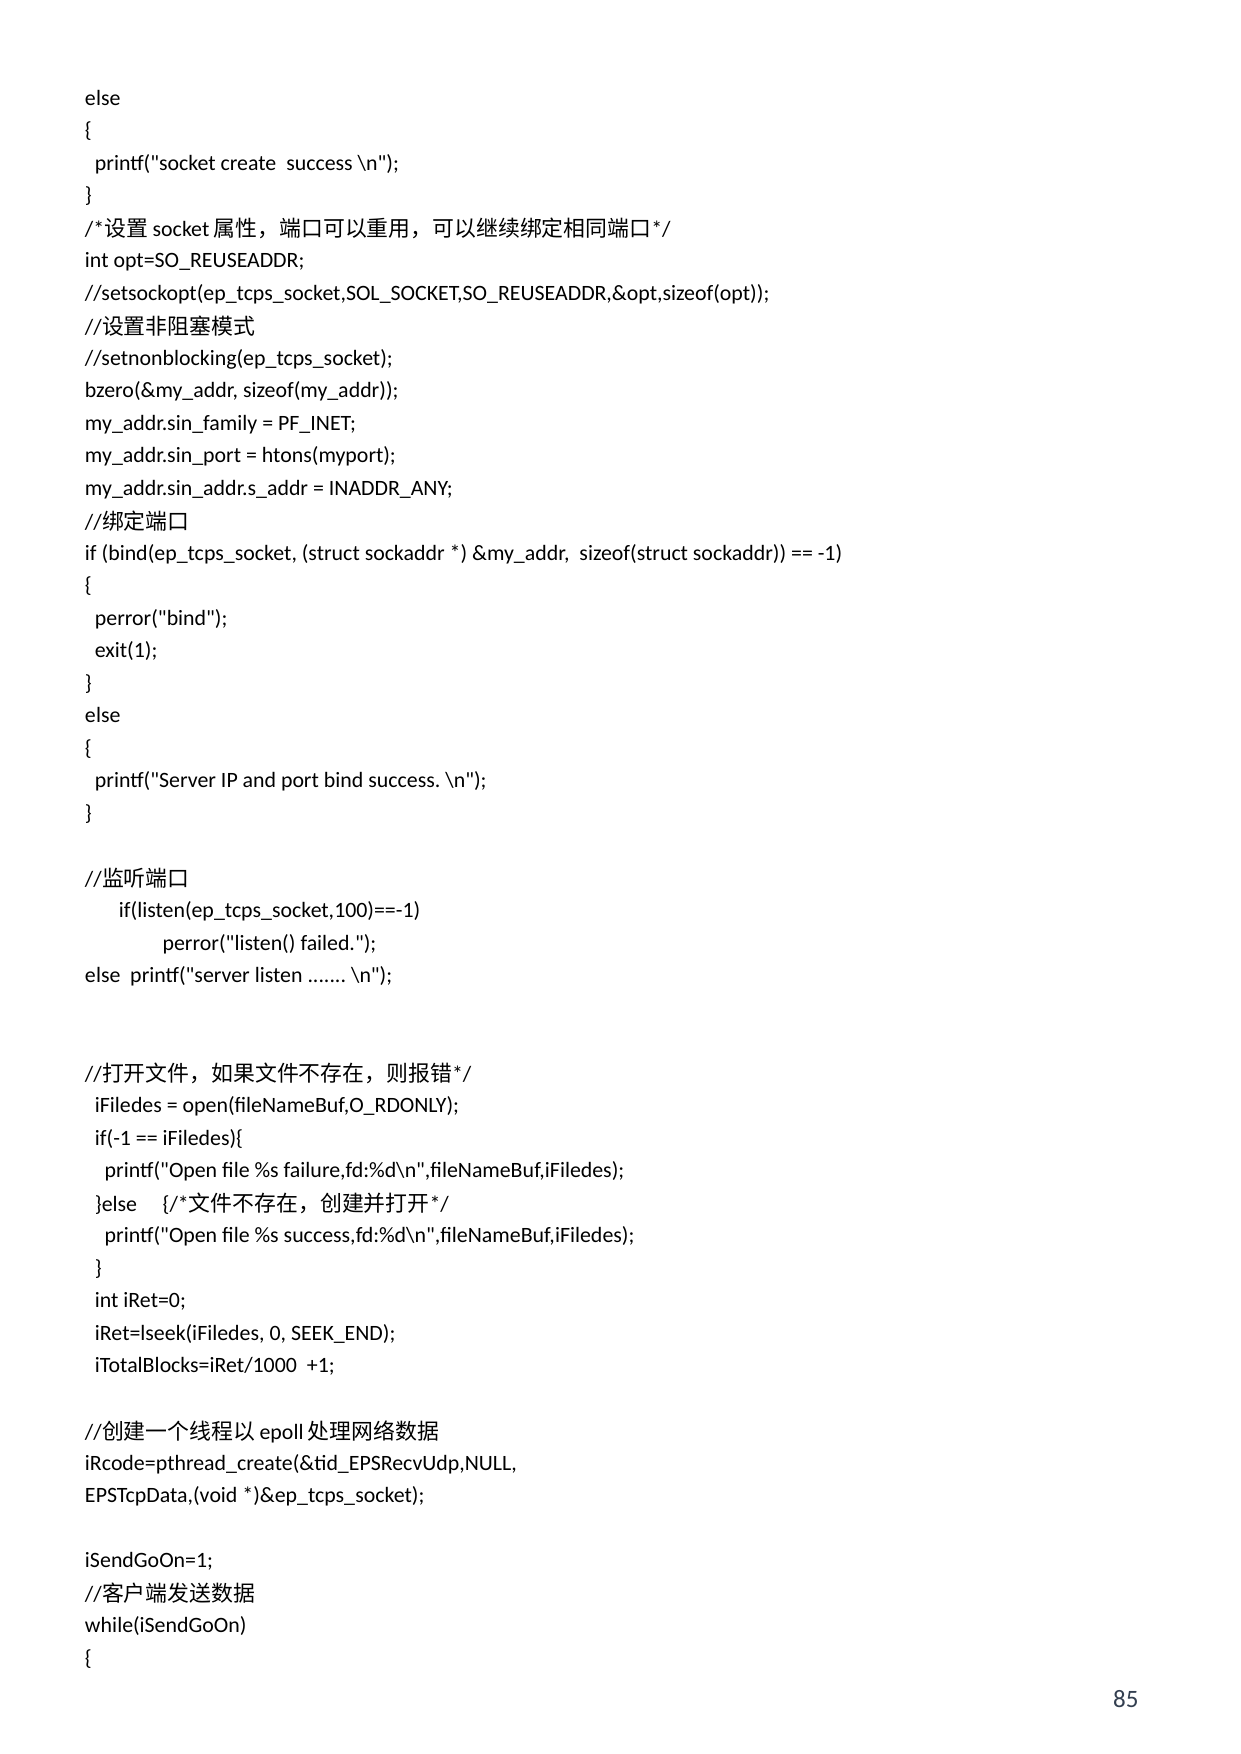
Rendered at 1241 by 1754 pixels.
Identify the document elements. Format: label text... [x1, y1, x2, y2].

text exit(1); [75, 633, 1165, 666]
text my_addr.sin_family = PF_INET; [75, 406, 1165, 438]
text { [75, 113, 1165, 146]
text //创建一个线程以epoll处理网络数据 [75, 1413, 1165, 1446]
text printf("Open file %s failure,fd:%d\n",fileNameBuf,iFiledes); [75, 1153, 1165, 1186]
text iTotalBlocks=iRet/1000 +1; [75, 1348, 1165, 1381]
text if (bind(ep_tcps_socket, (struct sockaddr *) &my_addr, sizeof(struct sockaddr)) == -1) [75, 536, 1165, 568]
text //setnonblocking(ep_tcps_socket); [75, 341, 1165, 373]
text } [75, 796, 1165, 828]
text //绑定端口 [75, 503, 1165, 536]
text { [75, 731, 1165, 763]
text iSendGoOn=1; [75, 1543, 1165, 1576]
text //setsockopt(ep_tcps_socket,SOL_SOCKET,SO_REUSEADDR,&opt,sizeof(opt)); [75, 276, 1165, 308]
text my_addr.sin_addr.s_addr = INADDR_ANY; [75, 471, 1165, 503]
text perror("bind"); [75, 601, 1165, 633]
text bzero(&my_addr, sizeof(my_addr)); [75, 373, 1165, 406]
text } [75, 178, 1165, 211]
text //监听端口 [75, 861, 1165, 893]
text else [75, 698, 1165, 731]
text int opt=SO_REUSEADDR; [75, 243, 1165, 276]
text { [75, 1641, 1165, 1673]
text //客户端发送数据 [75, 1576, 1165, 1608]
text int iRet=0; [75, 1283, 1165, 1316]
text /*设置socket属性，端口可以重用，可以继续绑定相同端口*/ [75, 211, 1165, 243]
text iRcode=pthread_create(&tid_EPSRecvUdp,NULL, [75, 1446, 1165, 1478]
text } [75, 666, 1165, 698]
text while(iSendGoOn) [75, 1608, 1165, 1641]
text if(-1 == iFiledes){ [75, 1121, 1165, 1153]
text printf("Server IP and port bind success. \n"); [75, 763, 1165, 796]
text } [75, 1251, 1165, 1283]
text iRet=lseek(iFiledes, 0, SEEK_END); [75, 1316, 1165, 1348]
text iFiledes = open(fileNameBuf,O_RDONLY); [75, 1088, 1165, 1121]
text }else {/*文件不存在，创建并打开*/ [75, 1186, 1165, 1218]
text //打开文件，如果文件不存在，则报错*/ [75, 1056, 1165, 1088]
text EPSTcpData,(void *)&ep_tcps_socket); [75, 1478, 1165, 1511]
text perror("listen() failed."); [75, 926, 1165, 958]
text if(listen(ep_tcps_socket,100)==-1) [75, 893, 1165, 926]
text printf("Open file %s success,fd:%d\n",fileNameBuf,iFiledes); [75, 1218, 1165, 1251]
text my_addr.sin_port = htons(myport); [75, 438, 1165, 471]
text { [75, 568, 1165, 601]
text else [75, 81, 1165, 113]
text printf("socket create success \n"); [75, 146, 1165, 178]
text else printf("server listen ....... \n"); [75, 958, 1165, 991]
text //设置非阻塞模式 [75, 308, 1165, 341]
